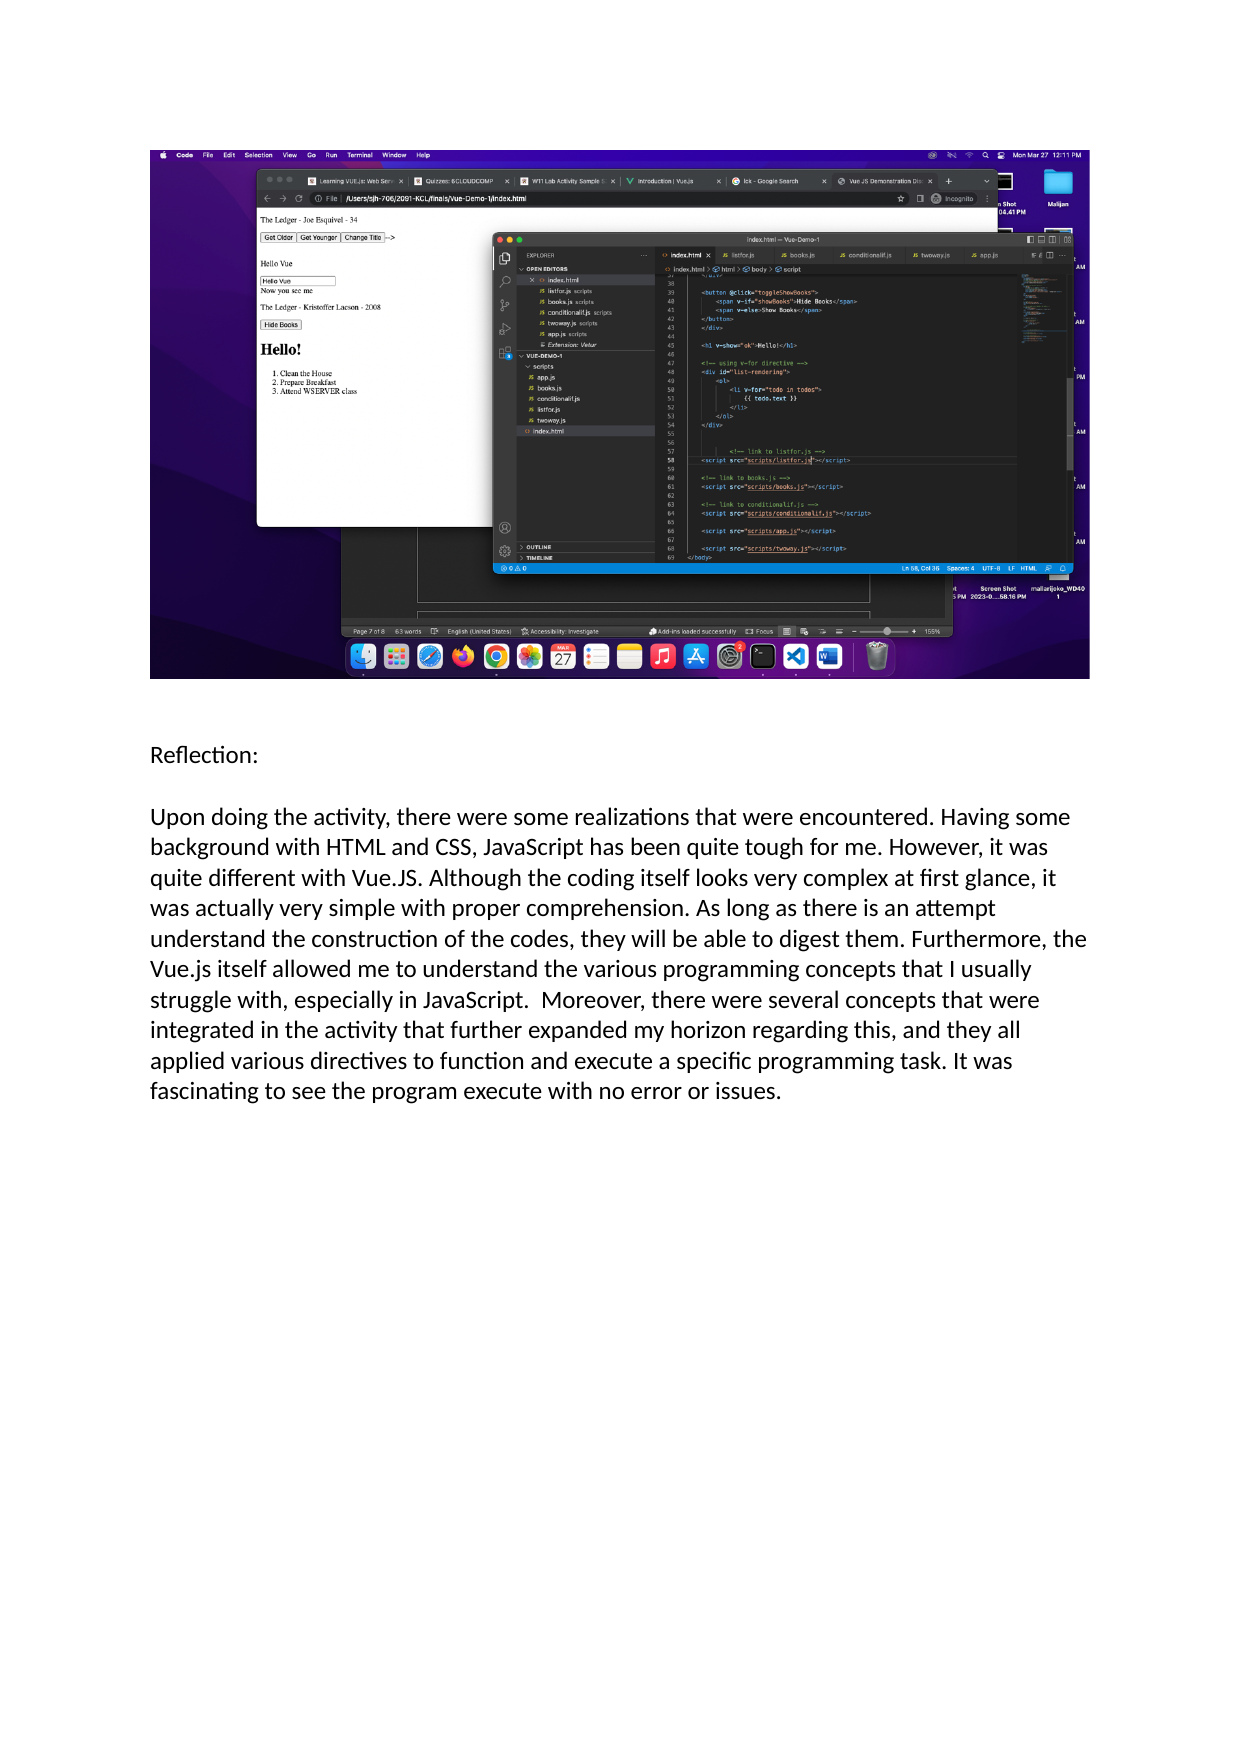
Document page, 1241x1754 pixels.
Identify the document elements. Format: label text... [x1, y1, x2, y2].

text Upon doing the activity, there were some realizations that were encountered. Having some background with HTML and CSS, JavaScript has been quite tough for me. However, it was quite different with Vue.JS. Although the coding itself looks very complex at first glance, it was actually very simple with proper comprehension. As long as there is an attempt understand the construction of the codes, they will be able to digest them. Furthermore, the Vue.js itself allowed me to understand the various programming concepts that I usually struggle with, especially in JavaScript. Moreover, there were several concepts that were integrated in the activity that further expanded my horizon regarding this, and they all applied various directives to function and execute a specific programming task. It was fascinating to see the program execute with no error or issues. [150, 801, 1090, 1106]
picture [150, 150, 1090, 679]
text Reflection: [150, 739, 1090, 770]
